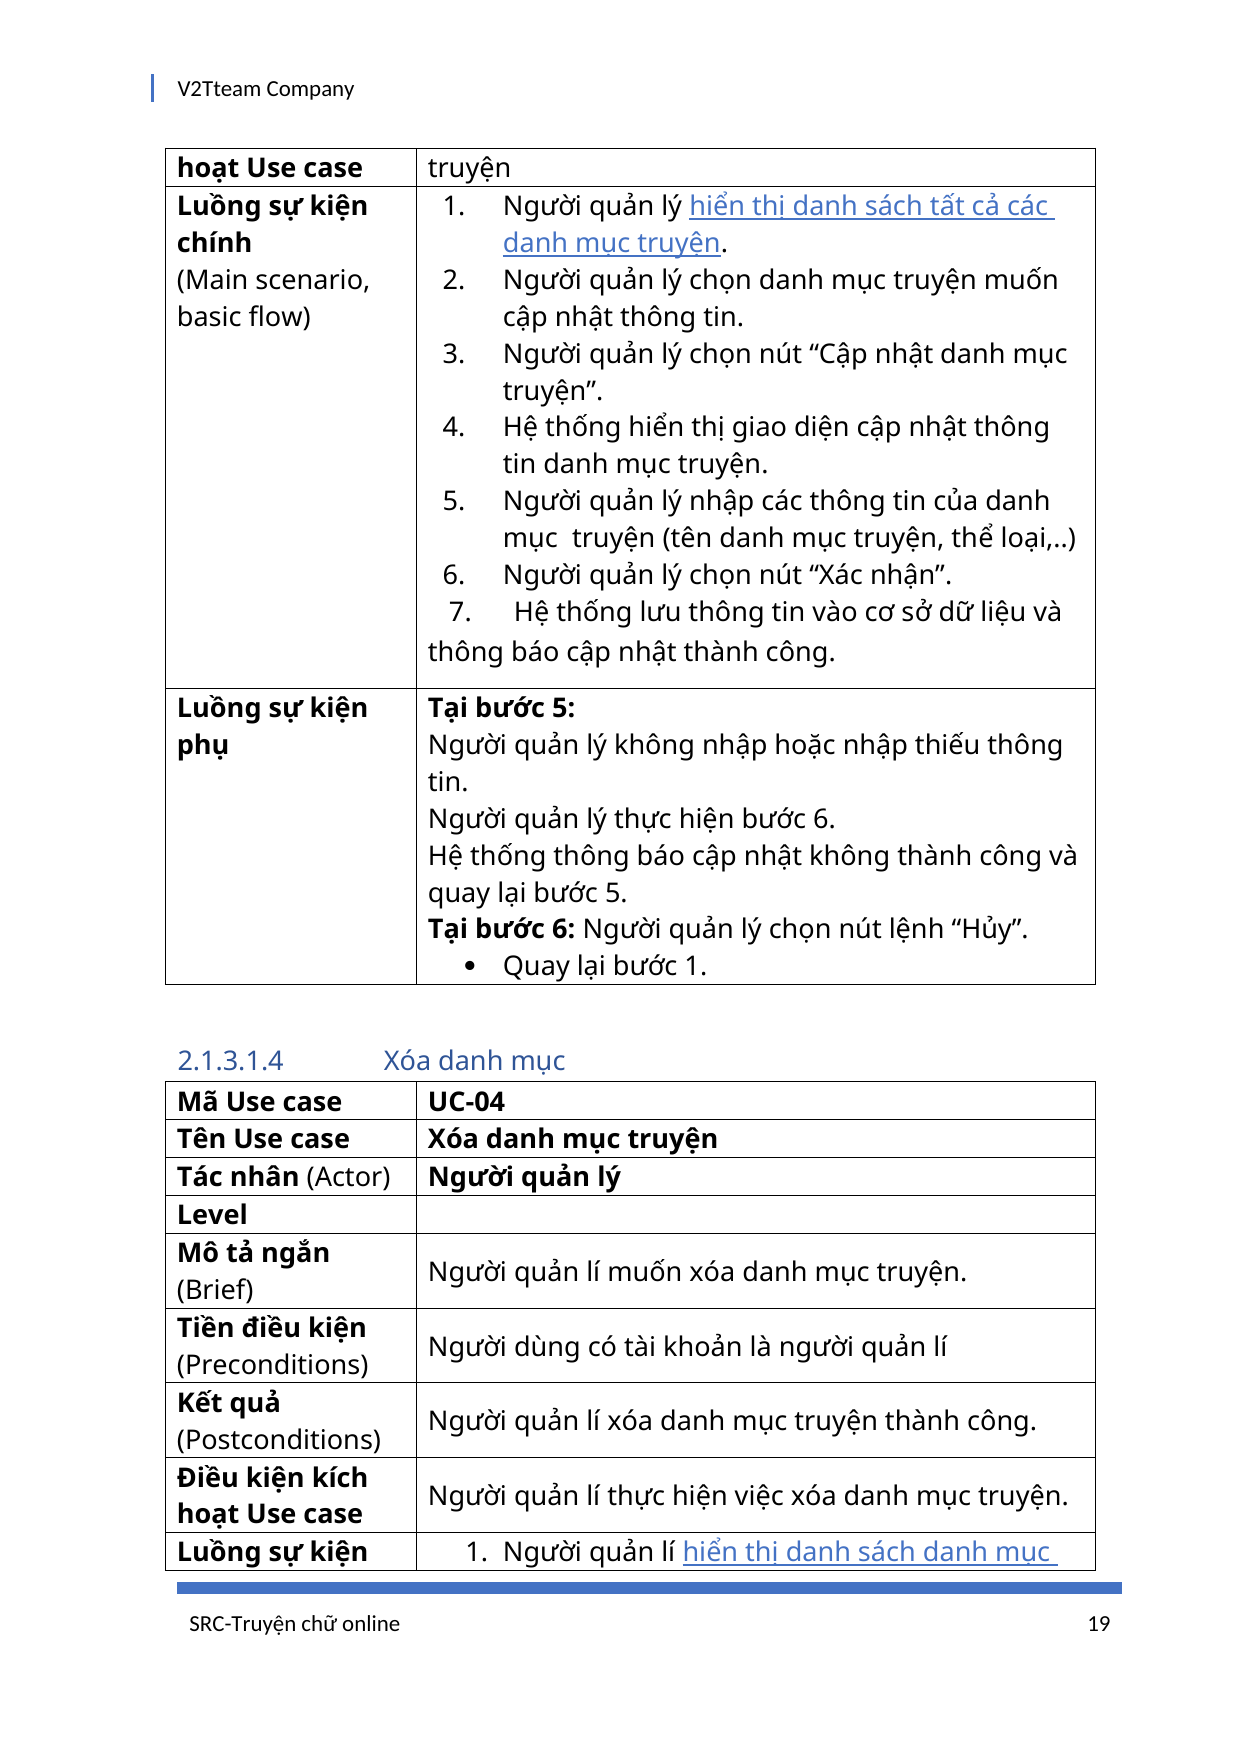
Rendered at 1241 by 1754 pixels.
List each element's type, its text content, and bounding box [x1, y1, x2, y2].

table_cell Tên Use case [166, 1120, 416, 1157]
table_cell Tiền điều kiện (Preconditions) [166, 1309, 416, 1382]
table_cell Xóa danh mục truyện [417, 1120, 1095, 1157]
table_cell Mô tả ngắn (Brief) [166, 1234, 416, 1307]
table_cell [417, 149, 1095, 186]
table_cell Tác nhân (Actor) [166, 1158, 416, 1195]
table_cell Người quản lí thực hiện việc xóa danh mục truyện. [417, 1458, 1095, 1532]
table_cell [166, 1533, 416, 1570]
table_cell [417, 1196, 1095, 1233]
subtitle Xóa danh mục [177, 1041, 1122, 1078]
table_cell Điều kiện kích hoạt Use case [166, 1458, 416, 1532]
table_cell Người quản lí muốn xóa danh mục truyện. [417, 1234, 1095, 1307]
table_cell Luồng sự kiện phụ [166, 689, 416, 984]
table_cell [166, 149, 416, 186]
table_cell Level [166, 1196, 416, 1233]
table_cell Kết quả (Postconditions) [166, 1383, 416, 1457]
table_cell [417, 1533, 1095, 1570]
table_cell Luồng sự kiện chính (Main scenario, basic flow) [166, 187, 416, 688]
table_cell Tại bước 5: Người quản lý không nhập hoặc nhập thiếu thông tin. Người quản lý thực hiện bước 6. Hệ thống thông báo cập nhật không thành công và quay lại bước 5. Tại bước 6: Người quản lý chọn nút lệnh “Hủy”. Quay lại bước 1. [417, 689, 1095, 984]
table_cell Người quản lý hiển thị danh sách tất cả các danh mục truyện. Người quản lý chọn danh mục truyện muốn cập nhật thông tin. Người quản lý chọn nút “Cập nhật danh mục truyện”. Hệ thống hiển thị giao diện cập nhật thông tin danh mục truyện. Người quản lý nhập các thông tin của danh mục truyện (tên danh mục truyện, thể loại,..) Người quản lý chọn nút “Xác nhận”. 7. Hệ thống lưu thông tin vào cơ sở dữ liệu và thông báo cập nhật thành công. [417, 187, 1095, 688]
table_cell Người quản lí xóa danh mục truyện thành công. [417, 1383, 1095, 1457]
table_cell Người dùng có tài khoản là người quản lí [417, 1309, 1095, 1382]
table_header Mã Use case [166, 1082, 416, 1119]
table_cell Người quản lý [417, 1158, 1095, 1195]
table_header UC-04 [417, 1082, 1095, 1119]
